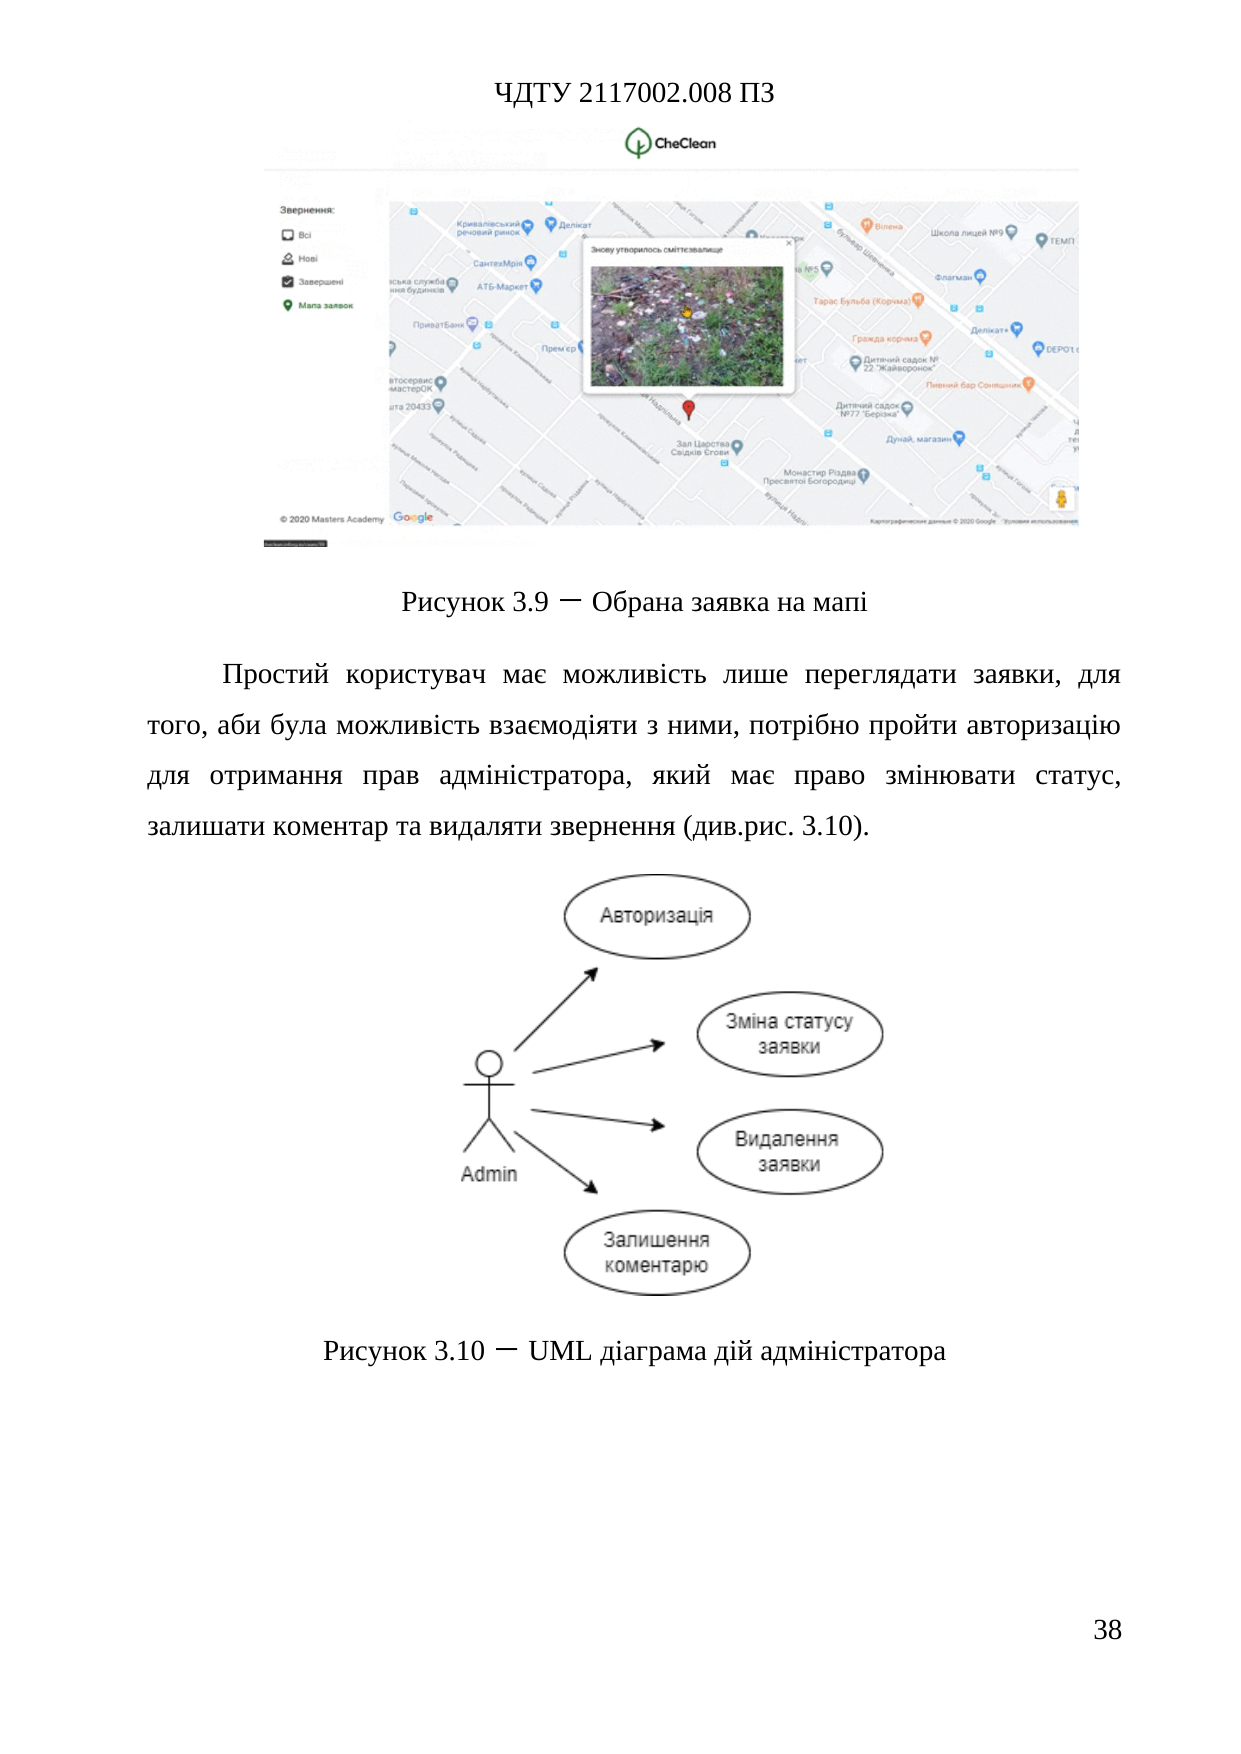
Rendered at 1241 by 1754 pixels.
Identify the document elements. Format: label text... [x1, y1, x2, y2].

text Простий користувач має можливість лише переглядати заявки, для того, аби була можливість взаємодіяти з ними, потрібно пройти авторизацію для отримання прав адміністратора, який має право змінювати статус, залишати коментар та видаляти звернення (див.рис. 3.10). [147, 657, 1122, 841]
picture [263, 119, 1079, 547]
text Рисунок 3.10 － UML діаграма дій адміністратора [147, 1329, 1122, 1368]
picture [460, 874, 884, 1296]
text Рисунок 3.9 － Обрана заявка на мапі [147, 581, 1122, 620]
